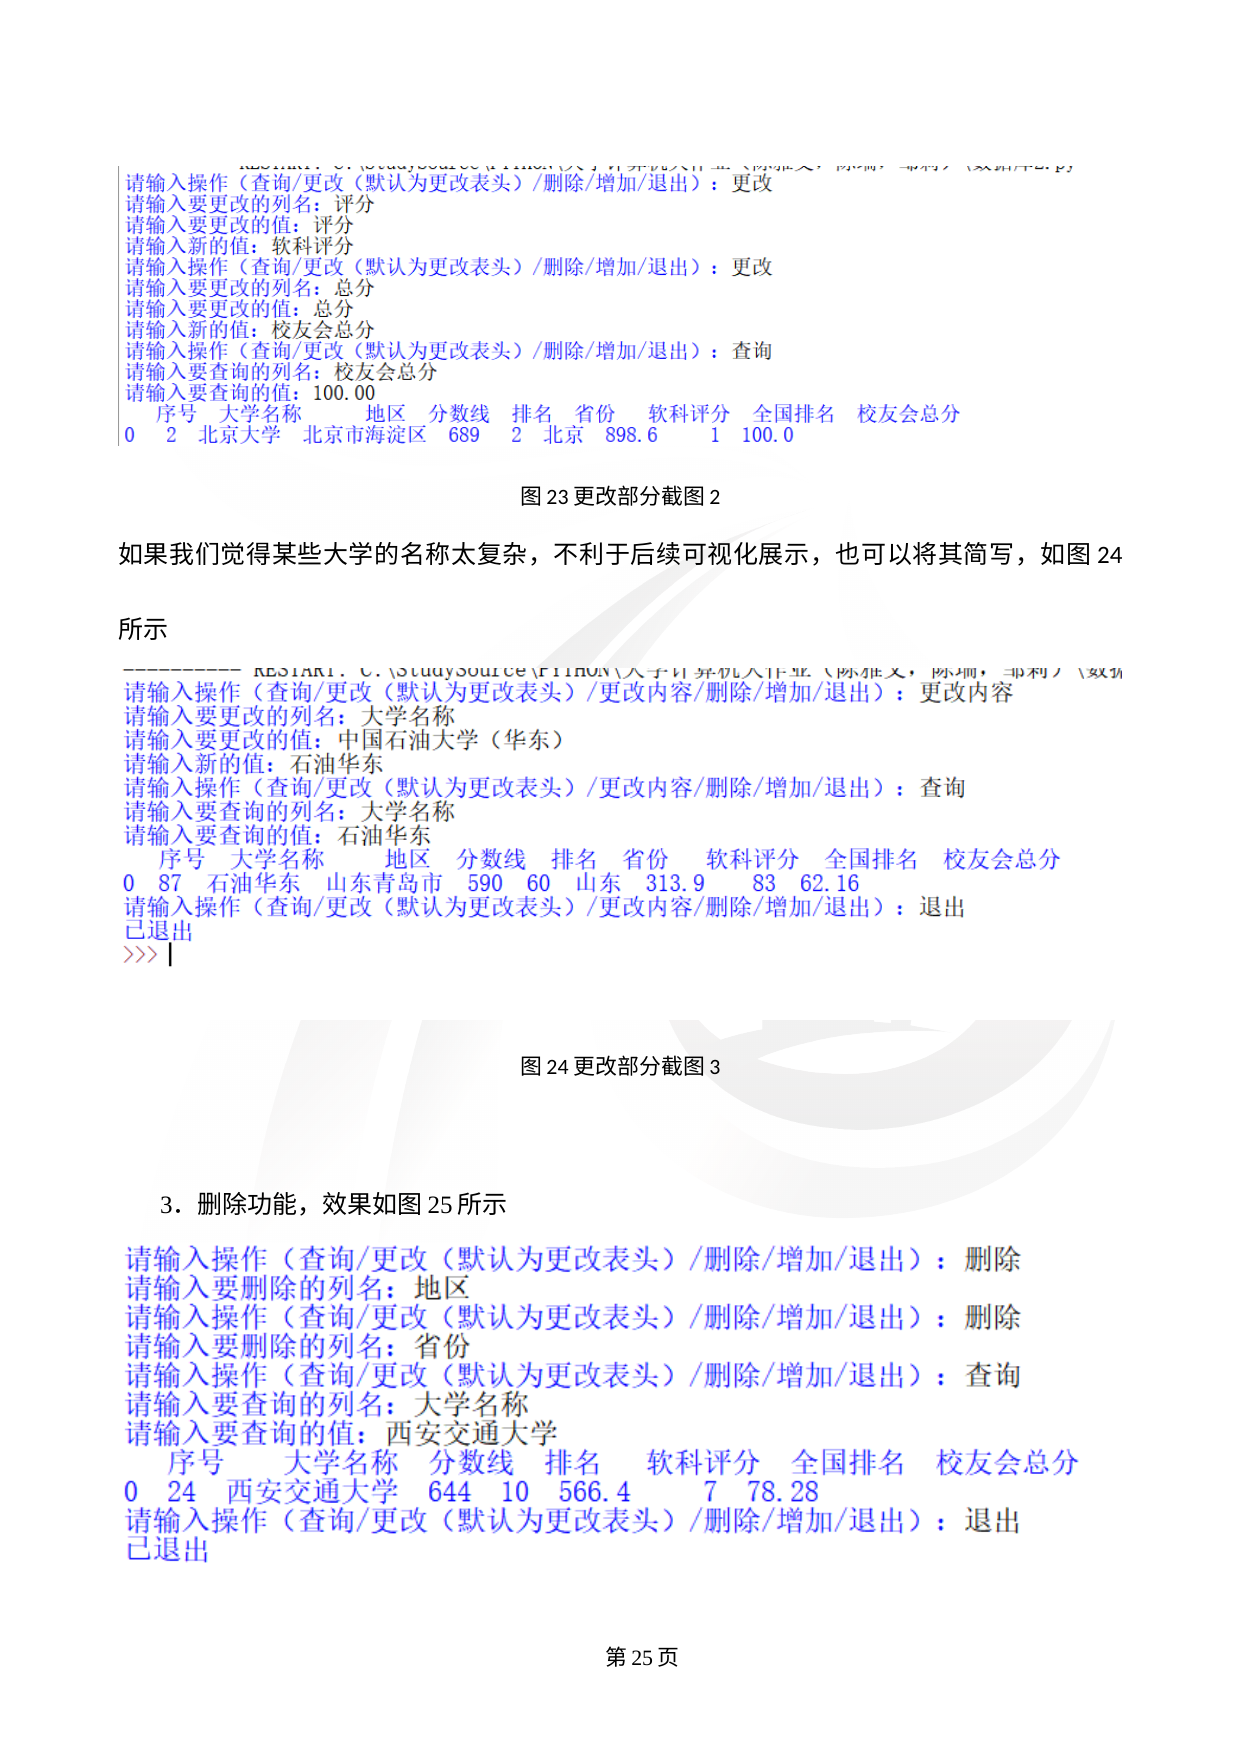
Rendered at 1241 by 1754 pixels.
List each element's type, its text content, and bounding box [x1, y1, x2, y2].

list 删除功能，效果如图25所示 [118, 1168, 1122, 1236]
picture [118, 668, 1122, 1020]
picture [118, 166, 1122, 446]
text 图23 更改部分截图2 [118, 478, 1122, 512]
text 图24 更改部分截图3 [118, 1048, 1122, 1082]
picture [118, 1243, 1122, 1564]
text 如果我们觉得某些大学的名称太复杂，不利于后续可视化展示，也可以将其简写，如图24所示 [118, 518, 1122, 661]
